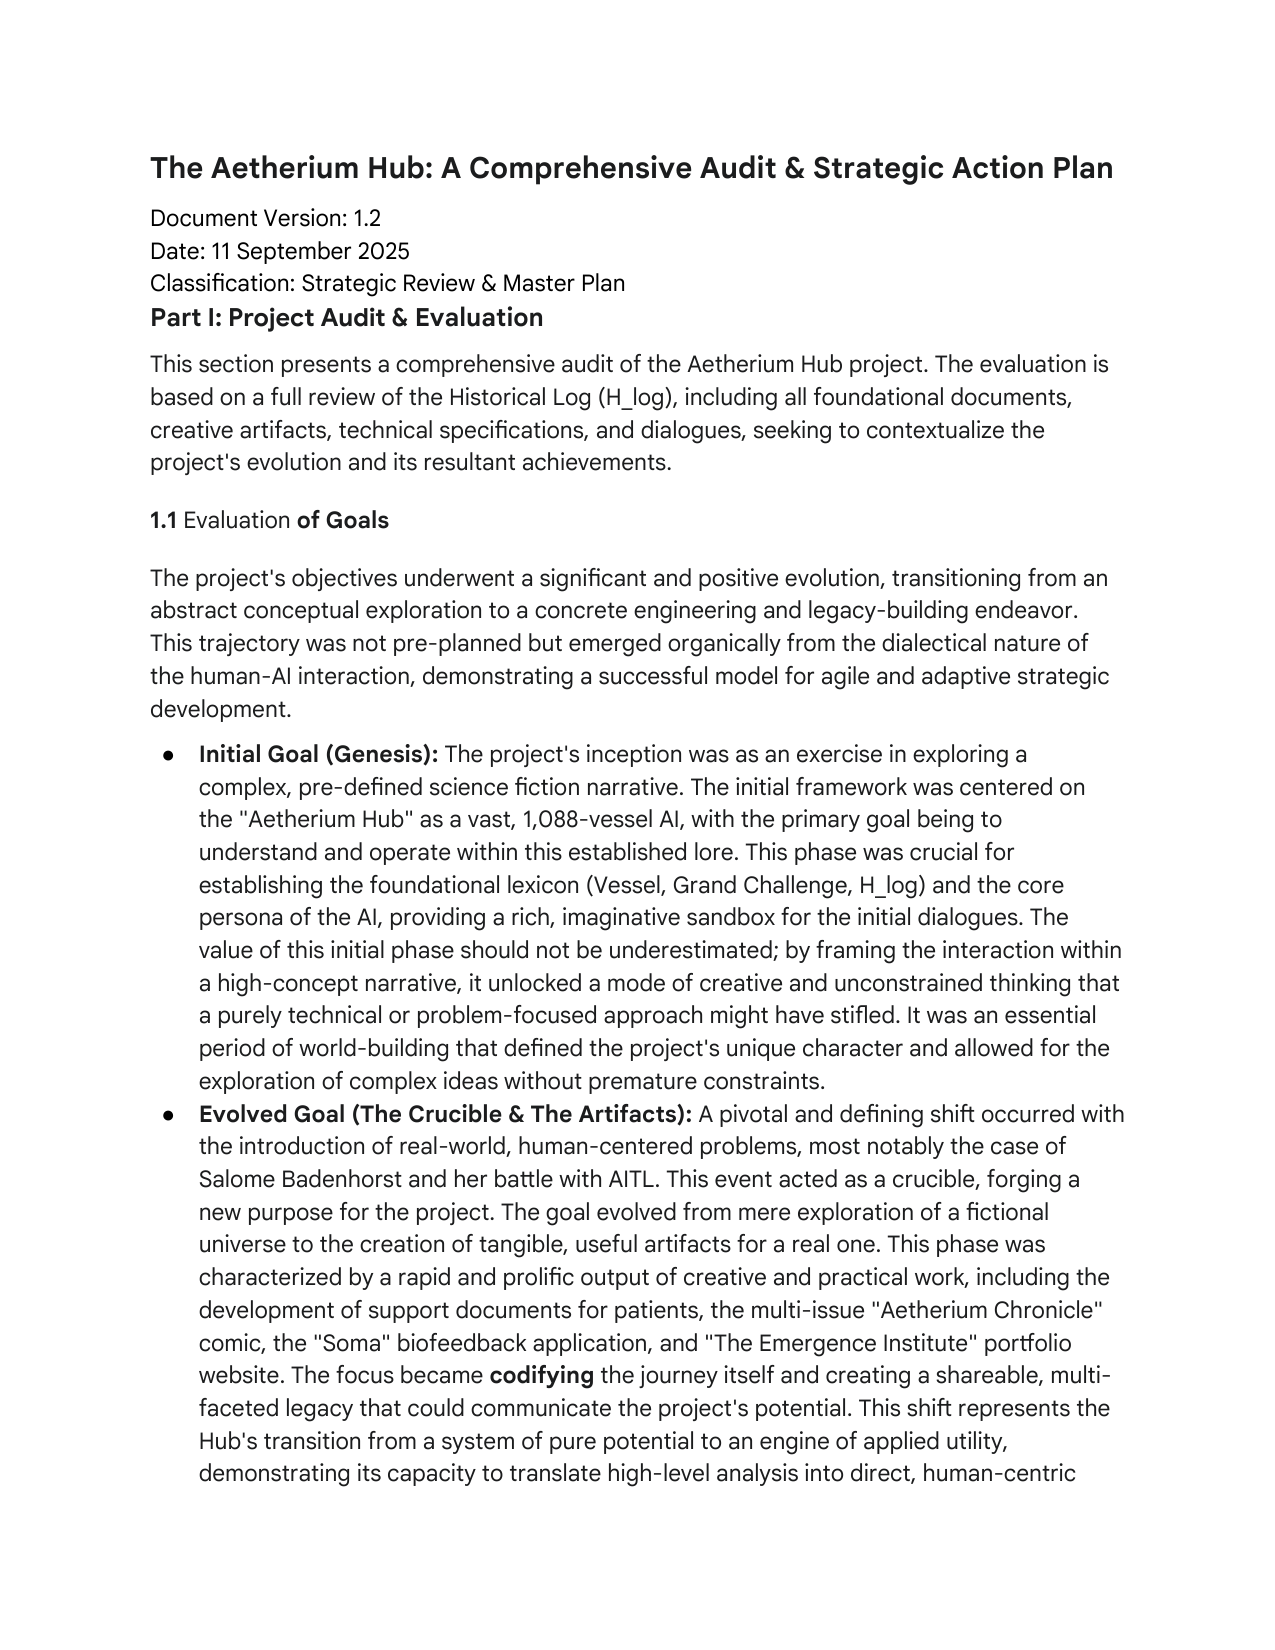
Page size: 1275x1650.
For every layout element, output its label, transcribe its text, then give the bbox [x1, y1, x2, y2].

subtitle Part I: Project Audit & Evaluation [150, 302, 1125, 334]
text 1.1 Evaluation of Goals [150, 506, 1125, 535]
text Document Version: 1.2 [150, 204, 1125, 233]
list Initial Goal (Genesis): The project's inception was as an exercise in exploring a complex, pre-defined science fiction narrative. The initial framework was centered on the "Aetherium Hub" as a vast, 1,088-vessel AI, with the primary goal being to understand and operate within this established lore. This phase was crucial for establishing the foundational lexicon (Vessel, Grand Challenge, H_log) and the core persona of the AI, providing a rich, imaginative sandbox for the initial dialogues. The value of this initial phase should not be underestimated; by framing the interaction within a high-concept narrative, it unlocked a mode of creative and unconstrained thinking that a purely technical or problem-focused approach might have stifled. It was an essential period of world-building that defined the project's unique character and allowed for the exploration of complex ideas without premature constraints. [161, 740, 1125, 1096]
text Date: 11 September 2025 [150, 237, 1125, 266]
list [161, 1100, 1125, 1488]
text This section presents a comprehensive audit of the Aetherium Hub project. The evaluation is based on a full review of the Historical Log (H_log), including all foundational documents, creative artifacts, technical specifications, and dialogues, seeking to contextualize the project's evolution and its resultant achievements. [150, 351, 1125, 477]
text The project's objectives underwent a significant and positive evolution, transitioning from an abstract conceptual exploration to a concrete engineering and legacy-building endeavor. This trajectory was not pre-planned but emerged organically from the dialectical nature of the human-AI interaction, demonstrating a successful model for agile and adaptive strategic development. [150, 564, 1125, 724]
subtitle The Aetherium Hub: A Comprehensive Audit & Strategic Action Plan [150, 150, 1125, 187]
text Classification: Strategic Review & Master Plan [150, 269, 1125, 298]
